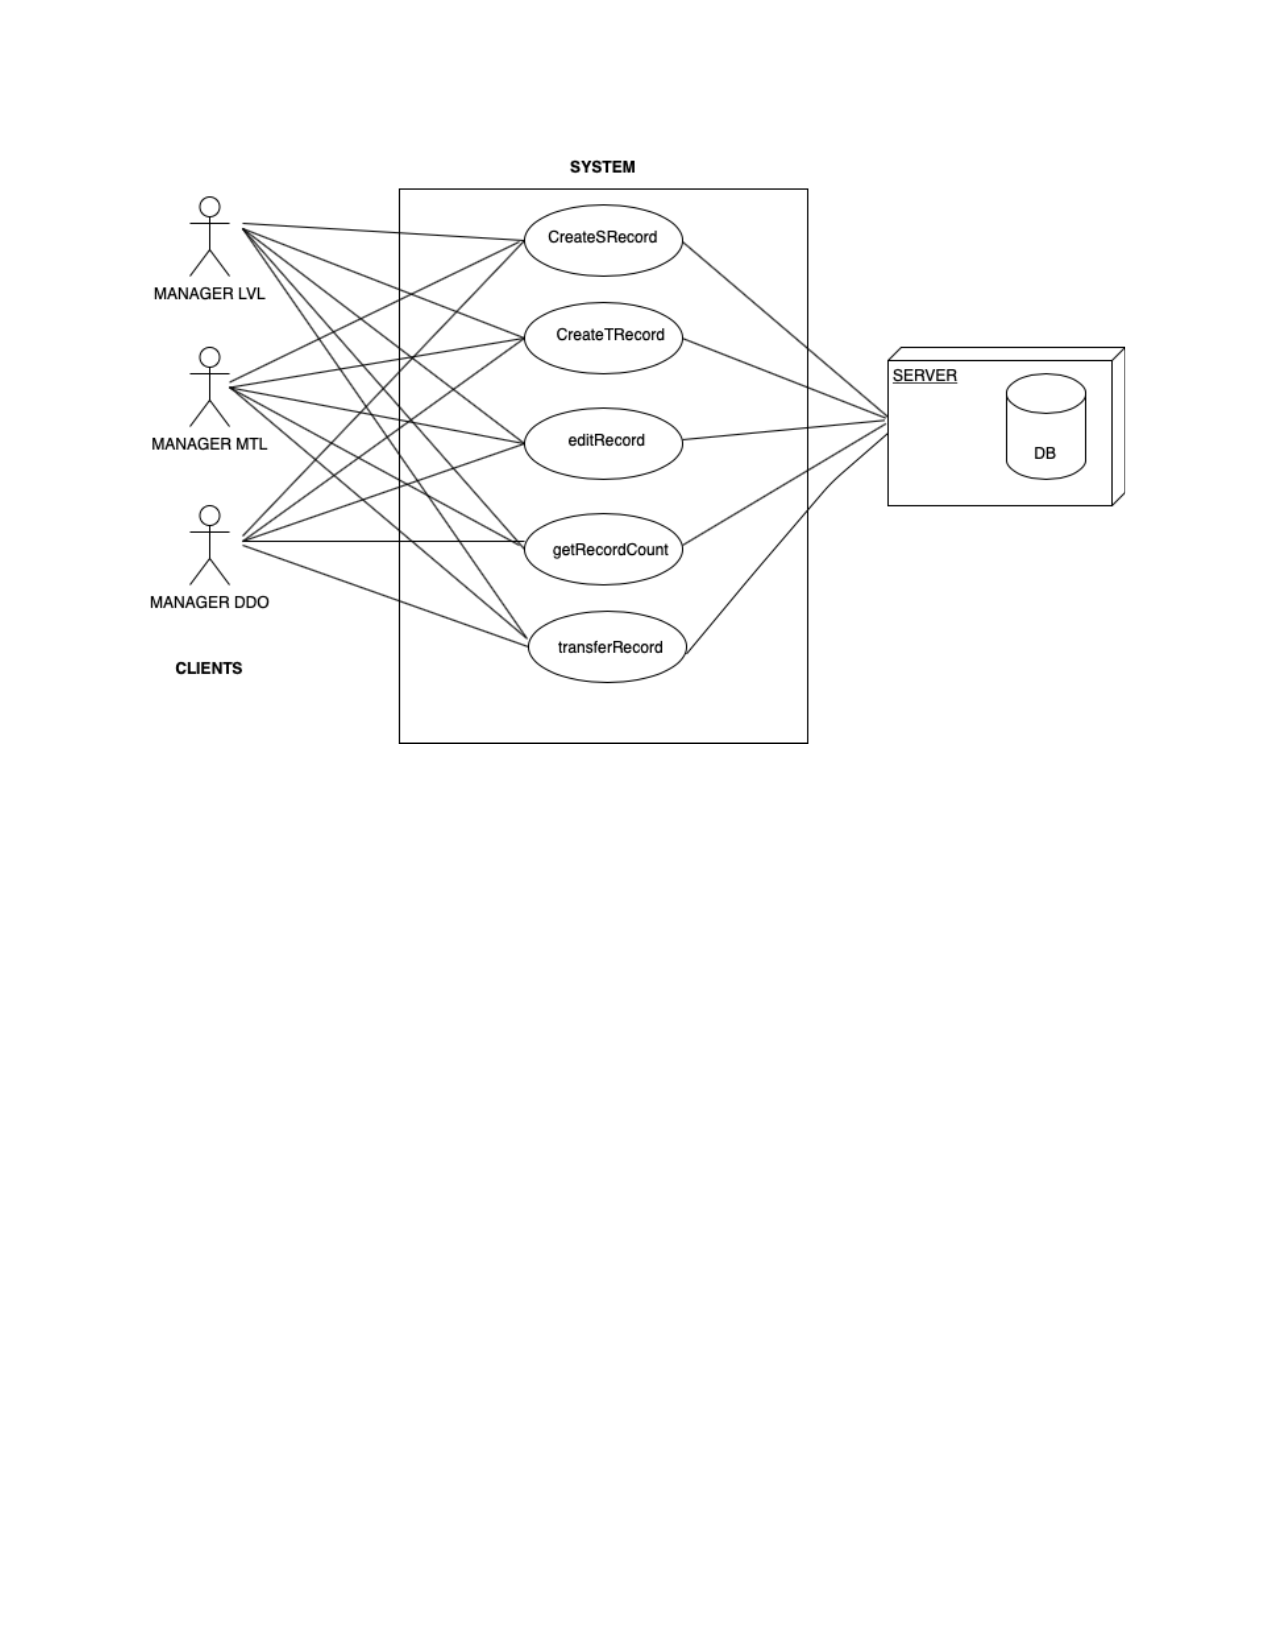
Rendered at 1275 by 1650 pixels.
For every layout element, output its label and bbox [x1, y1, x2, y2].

picture [150, 150, 1125, 744]
